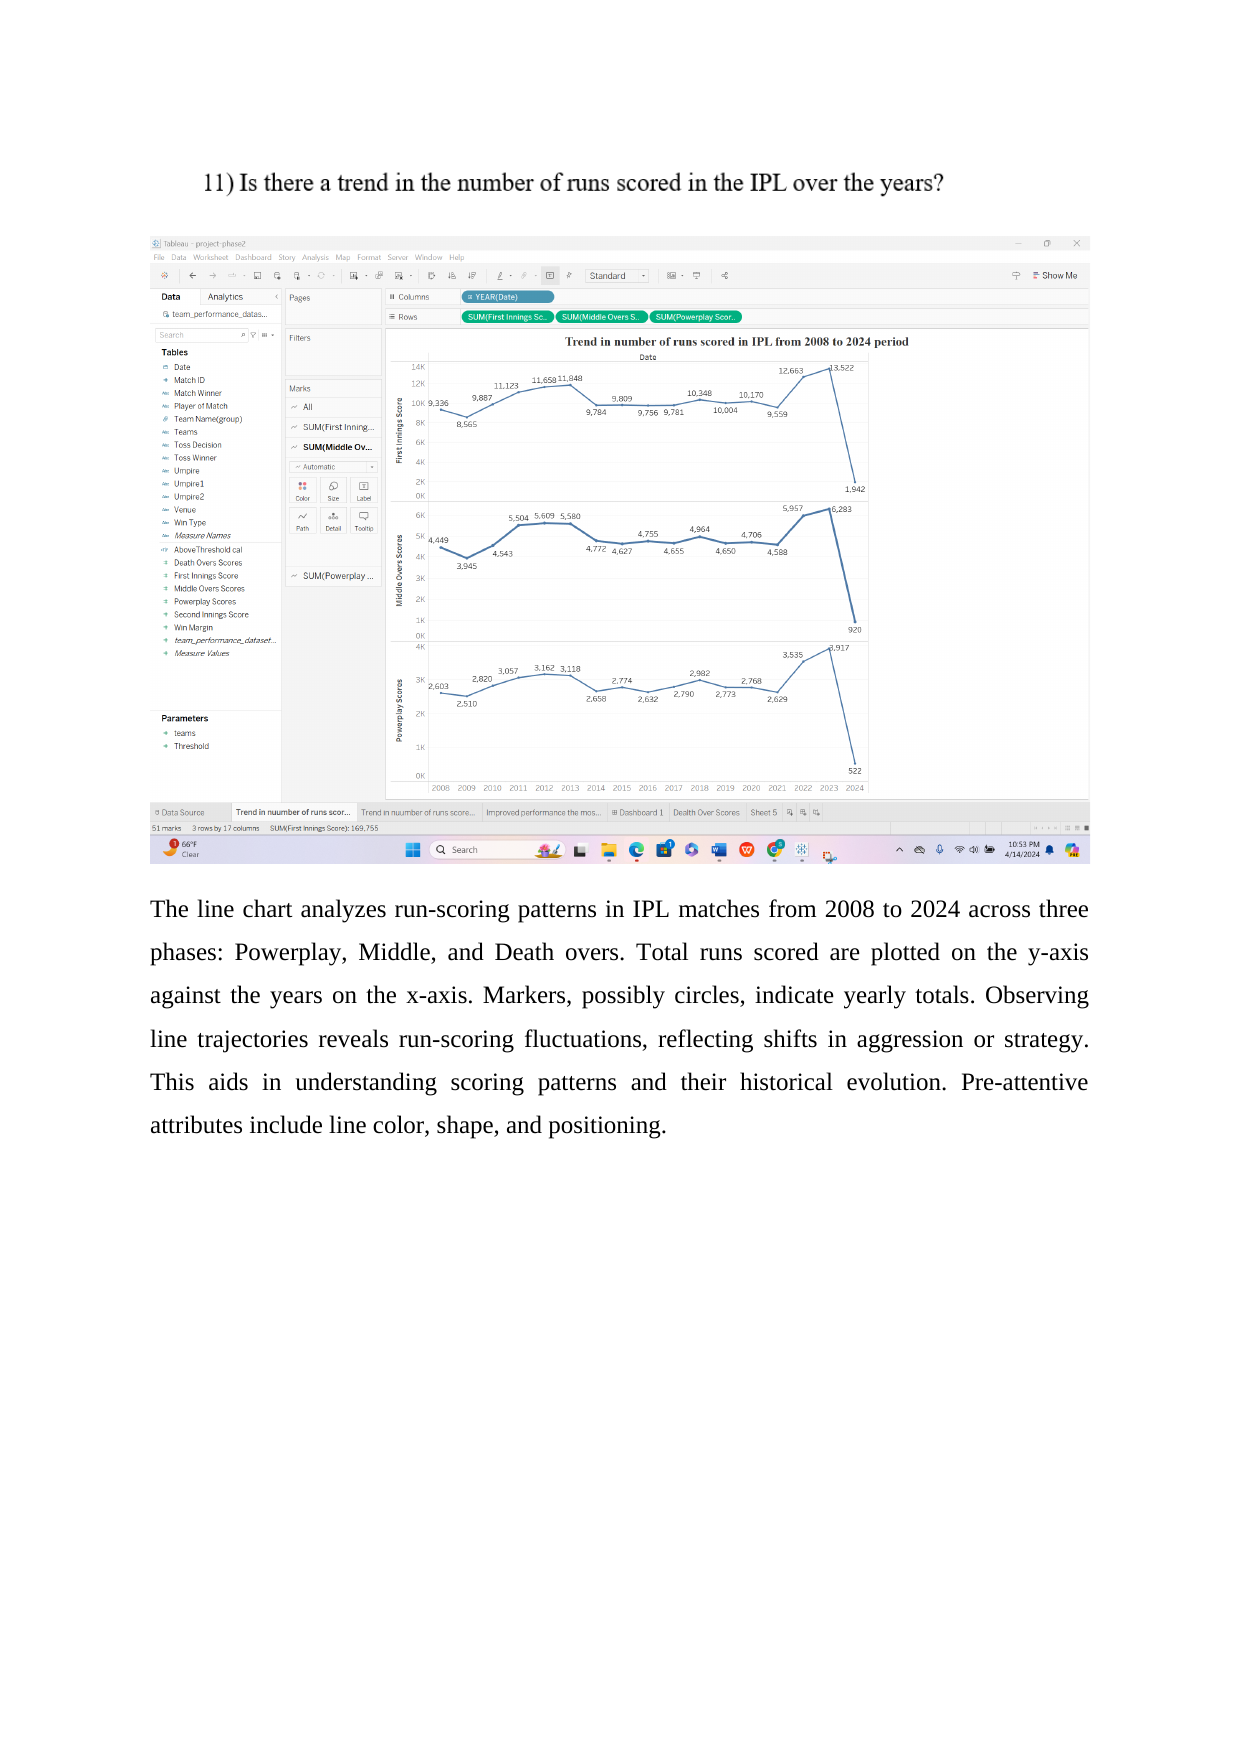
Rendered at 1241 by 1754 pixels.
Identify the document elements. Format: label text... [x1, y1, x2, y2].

text The line chart analyzes run-scoring patterns in IPL matches from 2008 to 2024 across three phases: Powerplay, Middle, and Death overs. Total runs scored are plotted on the y-axis against the years on the x-axis. Markers, possibly circles, indicate yearly totals. Observing line trajectories reveals run-scoring fluctuations, reflecting shifts in aggression or strategy. This aids in understanding scoring patterns and their historical evolution. Pre-attentive attributes include line color, shape, and positioning. [150, 894, 1090, 1139]
picture [150, 150, 1091, 207]
picture [150, 236, 1091, 864]
